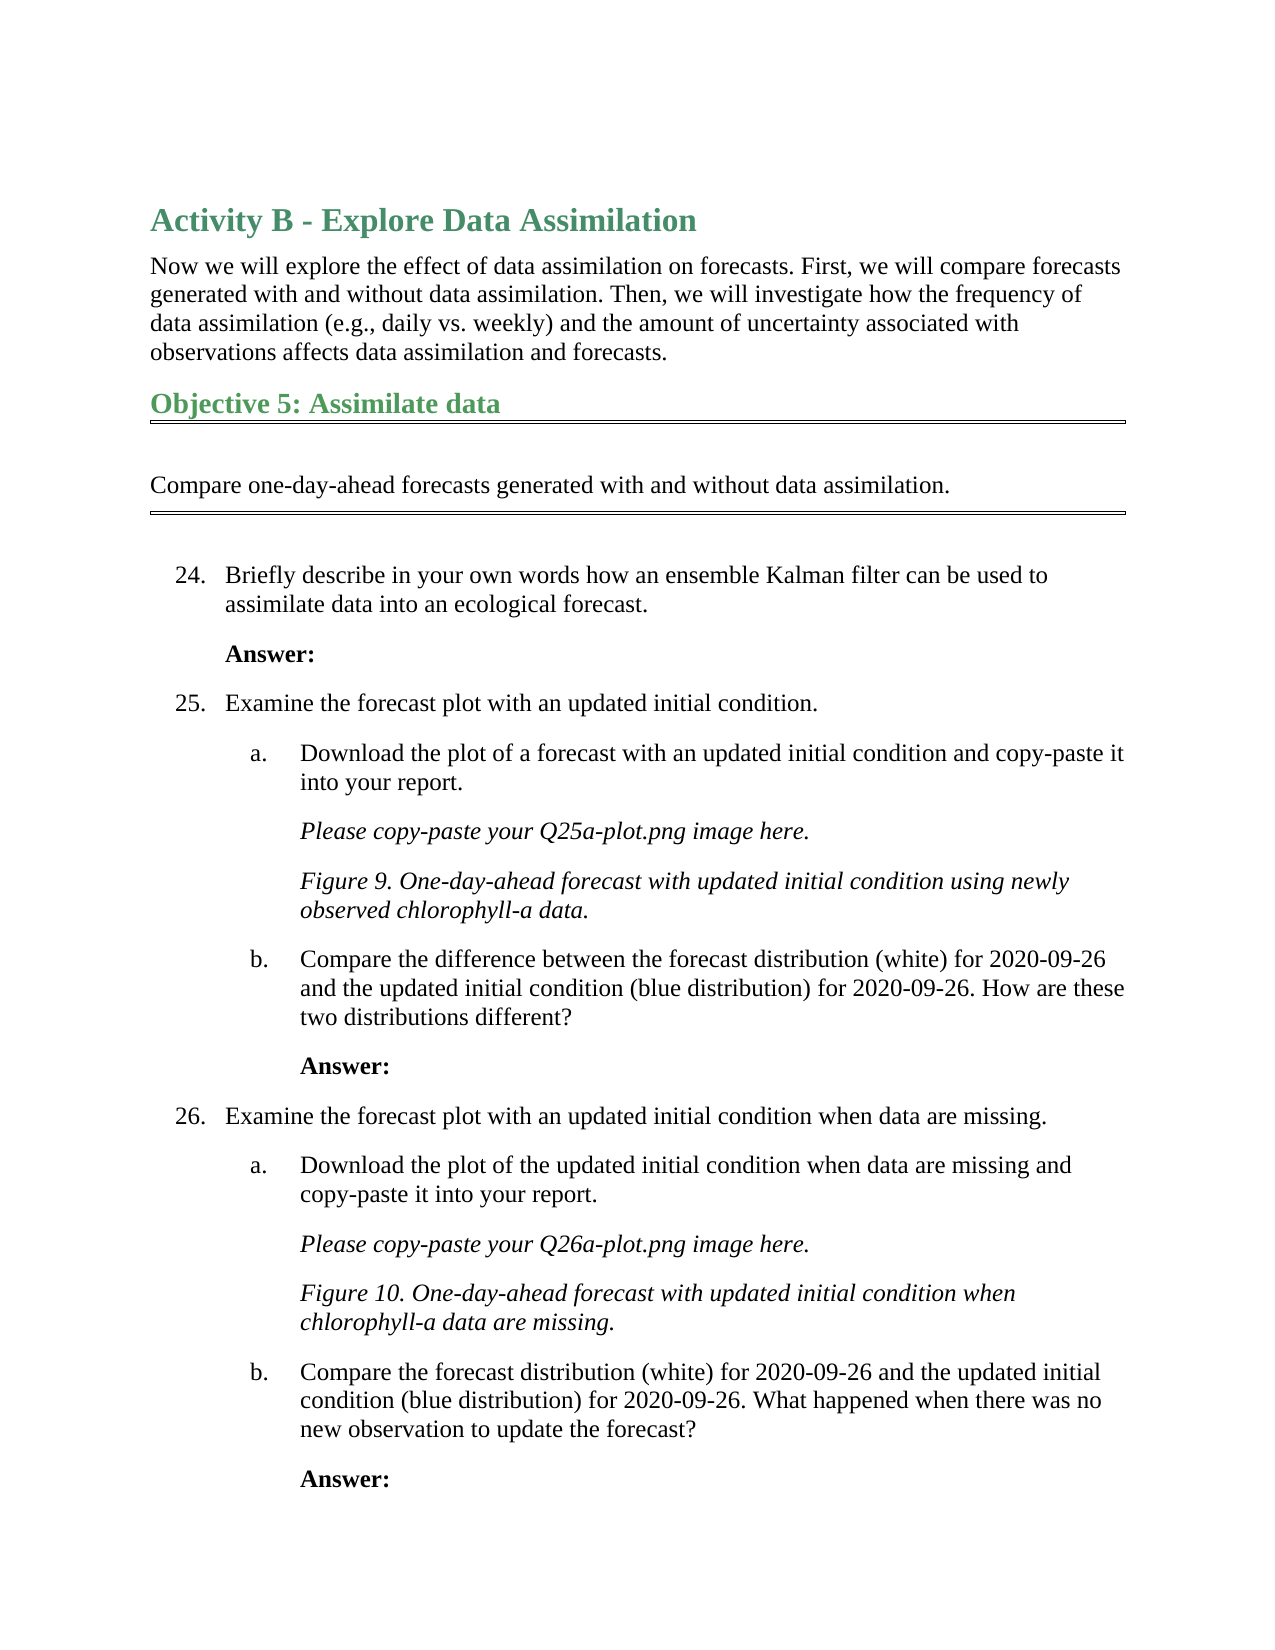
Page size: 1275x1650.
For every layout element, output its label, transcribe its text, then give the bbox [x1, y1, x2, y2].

text Now we will explore the effect of data assimilation on forecasts. First, we will compare forecasts generated with and without data assimilation. Then, we will investigate how the frequency of data assimilation (e.g., daily vs. weekly) and the amount of uncertainty associated with observations affects data assimilation and forecasts. [150, 251, 1125, 366]
subtitle Objective 5: Assimilate data [150, 387, 1125, 420]
list Download the plot of a forecast with an updated initial condition and copy-paste it into your report. [250, 738, 1125, 796]
list Compare the difference between the forecast distribution (white) for 2020-09-26 and the updated initial condition (blue distribution) for 2020-09-26. How are these two distributions different? [250, 944, 1125, 1031]
list Download the plot of the updated initial condition when data are missing and copy-paste it into your report. [250, 1151, 1125, 1208]
list Figure 9. One-day-ahead forecast with updated initial condition using newly observed chlorophyll-a data. [250, 866, 1125, 923]
list Examine the forecast plot with an updated initial condition. [175, 688, 1125, 717]
list Please copy-paste your Q26a-plot.png image here. [250, 1229, 1125, 1258]
list Answer: [250, 1464, 1125, 1493]
subtitle Activity B - Explore Data Assimilation [150, 200, 1125, 238]
list Answer: [250, 1051, 1125, 1080]
text Compare one-day-ahead forecasts generated with and without data assimilation. [150, 470, 1125, 498]
list Please copy-paste your Q25a-plot.png image here. [250, 816, 1125, 845]
list Examine the forecast plot with an updated initial condition when data are missing. [175, 1101, 1125, 1130]
list Compare the forecast distribution (white) for 2020-09-26 and the updated initial condition (blue distribution) for 2020-09-26. What happened when there was no new observation to update the forecast? [250, 1357, 1125, 1443]
list Briefly describe in your own words how an ensemble Kalman filter can be used to assimilate data into an ecological forecast. [175, 561, 1125, 618]
list Figure 10. One-day-ahead forecast with updated initial condition when chlorophyll-a data are missing. [250, 1278, 1125, 1336]
list Answer: [175, 639, 1125, 668]
